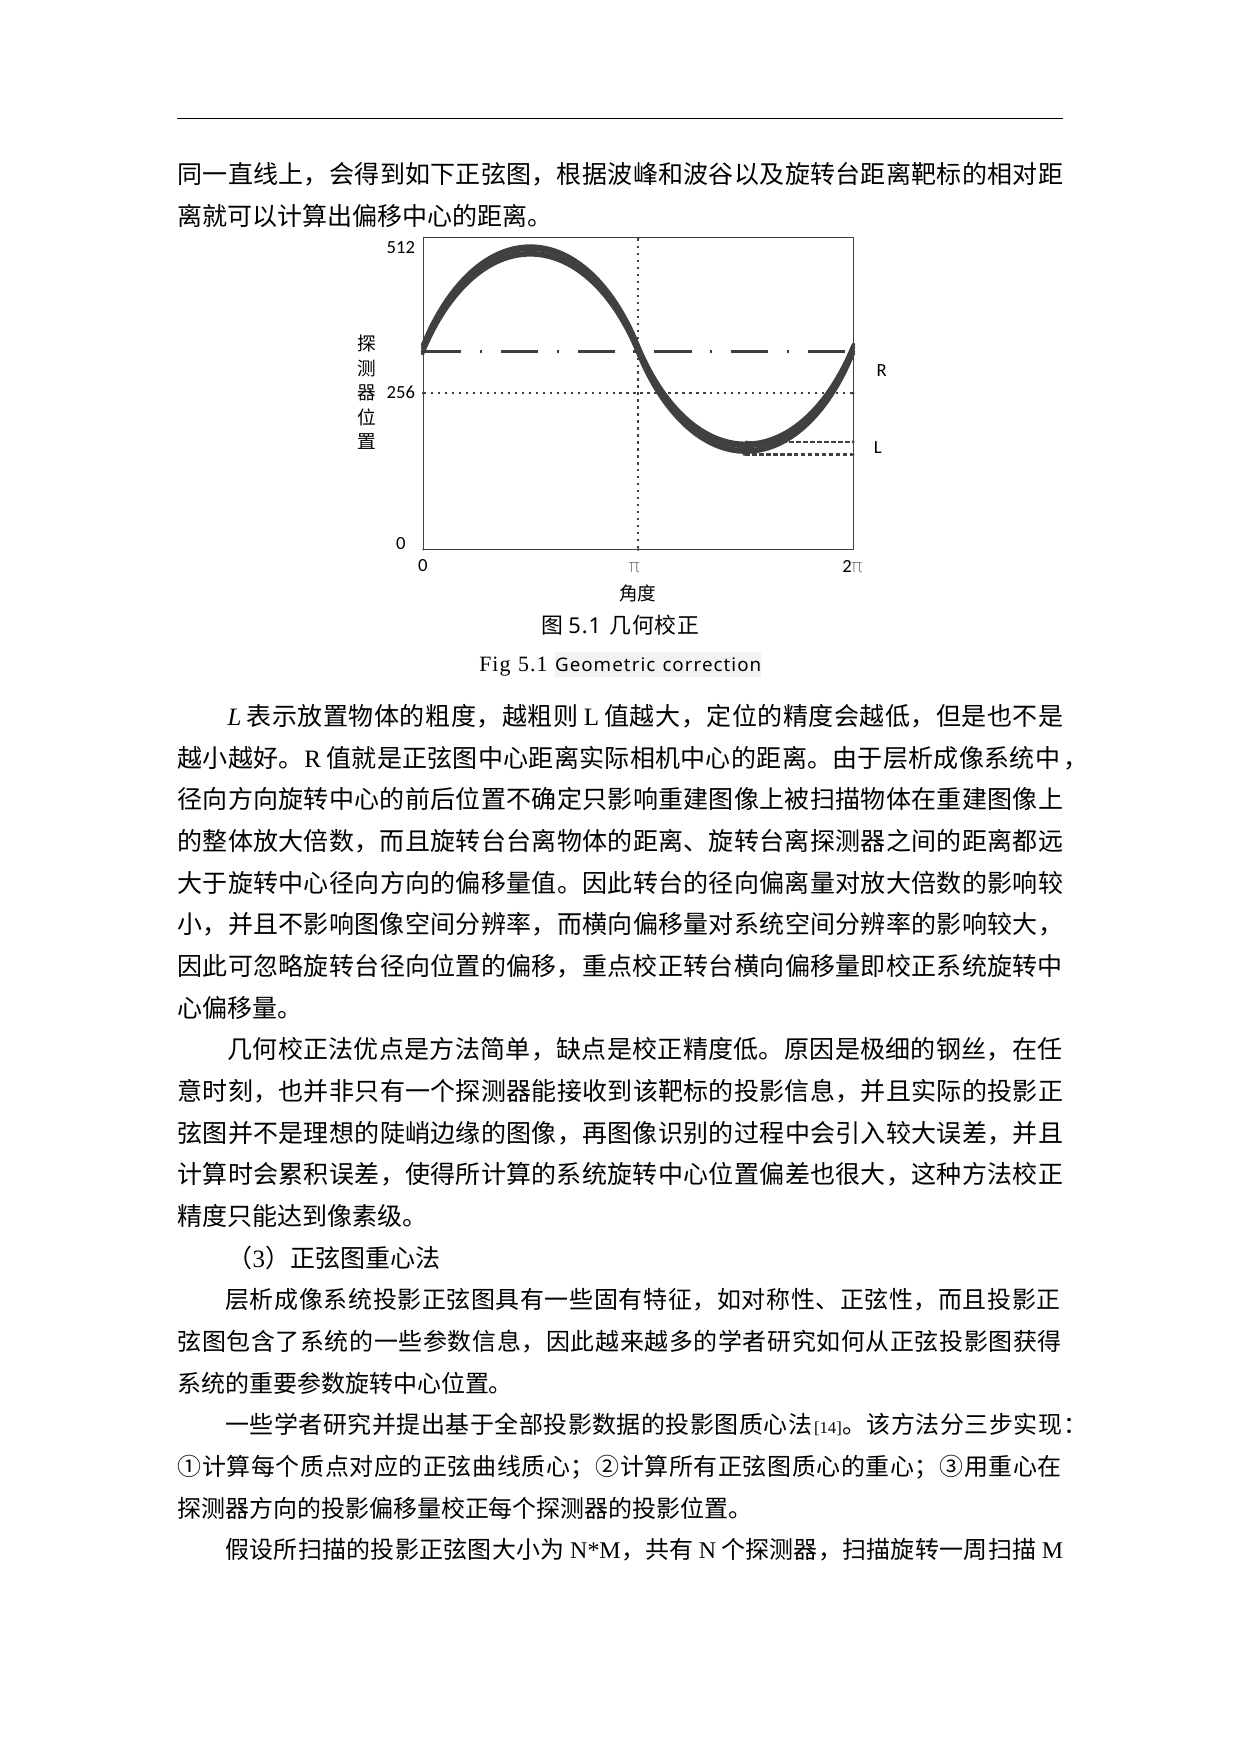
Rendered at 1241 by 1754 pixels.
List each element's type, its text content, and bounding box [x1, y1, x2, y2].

text 一些学者研究并提出基于全部投影数据的投影图质心法[14]。该方法分三步实现：①计算每个质点对应的正弦曲线质心；②计算所有正弦图质心的重心；③用重心在探测器方向的投影偏移量校正每个探测器的投影位置。 [177, 1401, 1063, 1526]
text 图5.1 几何校正 [177, 608, 1063, 640]
text （3）正弦图重心法 [177, 1234, 1063, 1276]
text Fig 5.1 Geometric correction [177, 640, 1063, 680]
text 几何校正法优点是方法简单，缺点是校正精度低。原因是极细的钢丝，在任意时刻，也并非只有一个探测器能接收到该靶标的投影信息，并且实际的投影正弦图并不是理想的陡峭边缘的图像，再图像识别的过程中会引入较大误差，并且计算时会累积误差，使得所计算的系统旋转中心位置偏差也很大，这种方法校正精度只能达到像素级。 [177, 1026, 1063, 1234]
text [177, 1526, 1063, 1567]
text 层析成像系统投影正弦图具有一些固有特征，如对称性、正弦性，而且投影正弦图包含了系统的一些参数信息，因此越来越多的学者研究如何从正弦投影图获得系统的重要参数旋转中心位置。 [177, 1276, 1063, 1401]
text L表示放置物体的粗度，越粗则L值越大，定位的精度会越低，但是也不是越小越好。R值就是正弦图中心距离实际相机中心的距离。由于层析成像系统中，径向方向旋转中心的前后位置不确定只影响重建图像上被扫描物体在重建图像上的整体放大倍数，而且旋转台台离物体的距离、旋转台离探测器之间的距离都远大于旋转中心径向方向的偏移量值。因此转台的径向偏离量对放大倍数的影响较小，并且不影响图像空间分辨率，而横向偏移量对系统空间分辨率的影响较大，因此可忽略旋转台径向位置的偏移，重点校正转台横向偏移量即校正系统旋转中心偏移量。 [177, 692, 1063, 1026]
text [177, 150, 1063, 233]
